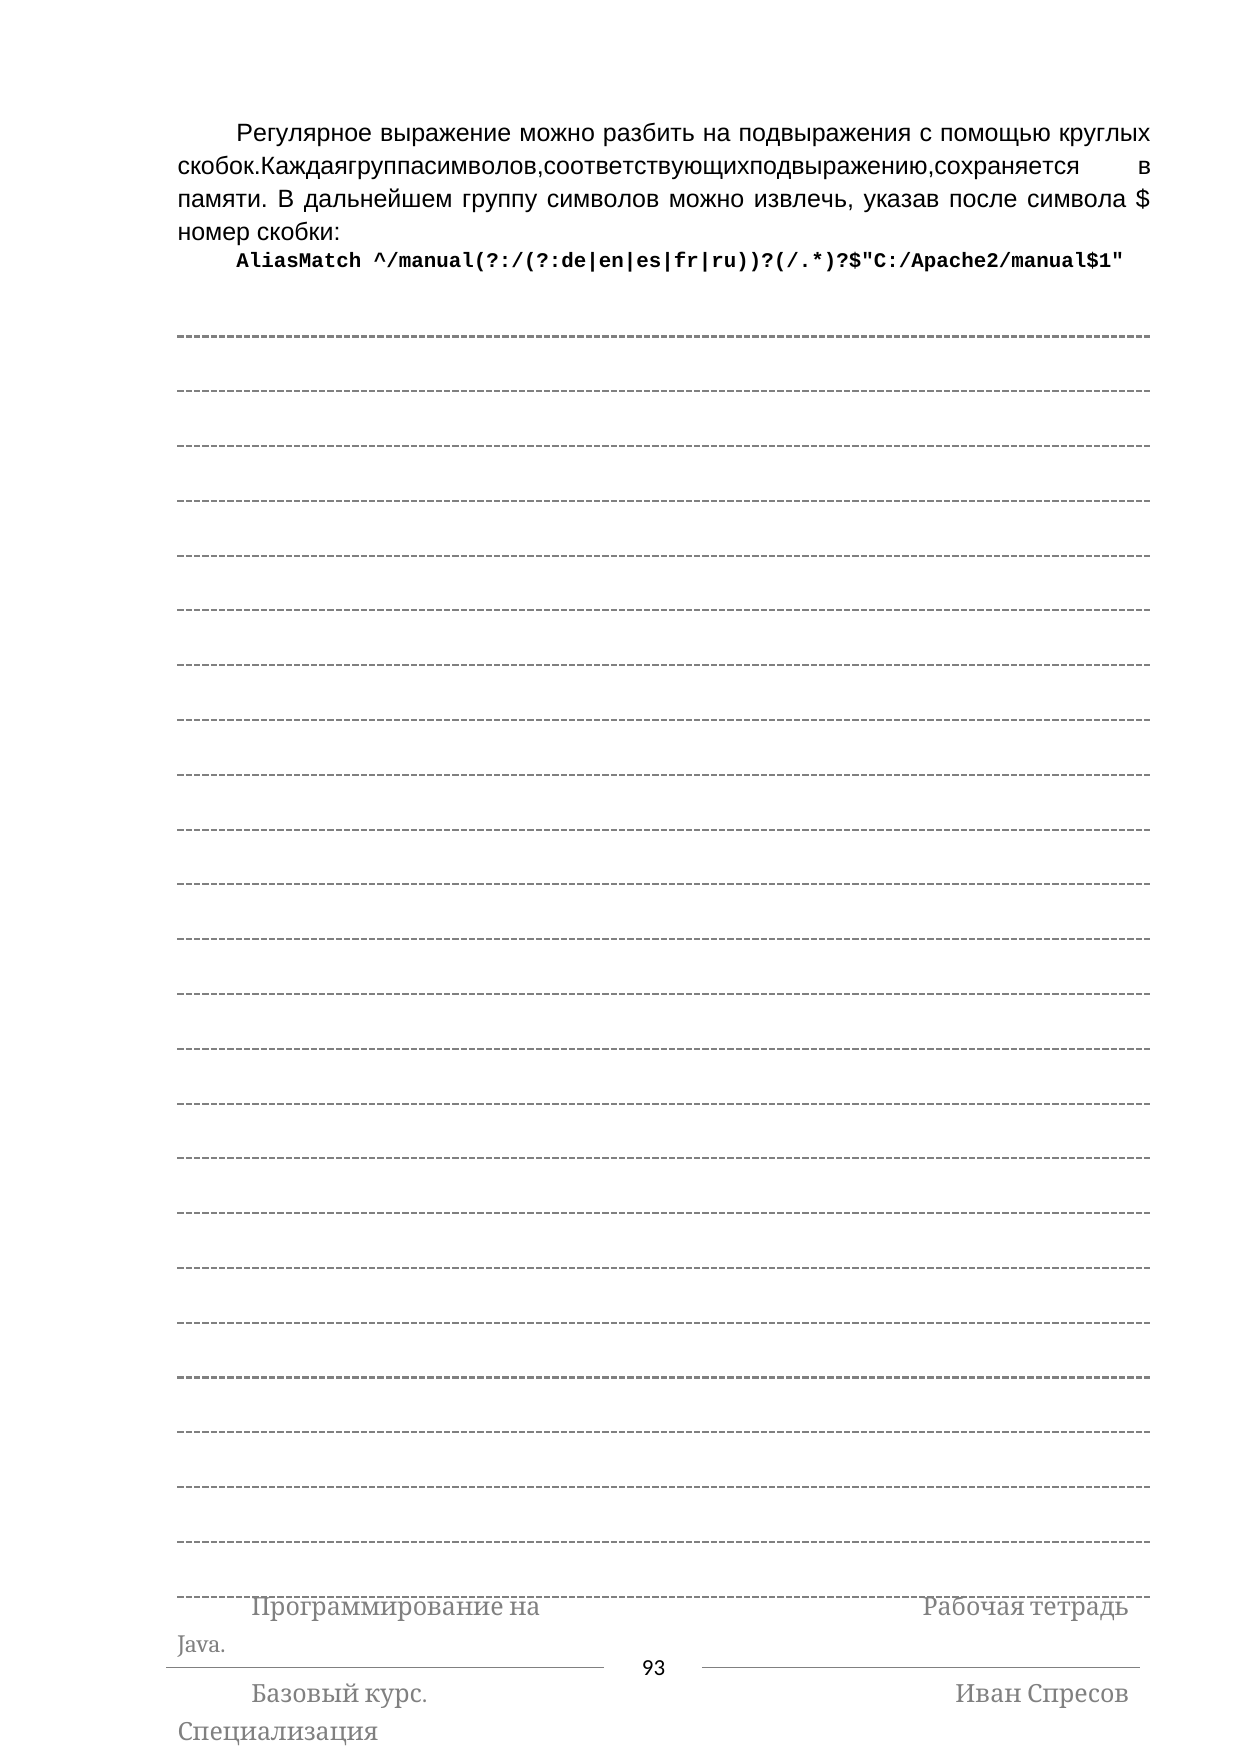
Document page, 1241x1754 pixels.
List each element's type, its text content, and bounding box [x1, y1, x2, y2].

table_cell [177, 609, 1152, 664]
table_cell [177, 664, 1152, 719]
table_cell [177, 1376, 1152, 1431]
table_cell [177, 938, 1152, 993]
table_cell [177, 1157, 1152, 1212]
table_cell [177, 883, 1152, 938]
table_cell [177, 555, 1152, 609]
table_cell [177, 1267, 1152, 1322]
table_cell [177, 445, 1152, 500]
table_cell [177, 1322, 1152, 1376]
table_cell [177, 993, 1152, 1048]
table_cell [177, 500, 1152, 554]
table_cell [177, 1431, 1152, 1486]
table_cell [177, 1212, 1152, 1267]
table_cell [177, 829, 1152, 883]
table_cell [177, 1103, 1152, 1157]
table_header [177, 335, 1152, 390]
table_cell [177, 1541, 1152, 1596]
table_cell [177, 1048, 1152, 1102]
table_cell [177, 390, 1152, 445]
table_cell [177, 719, 1152, 774]
text AliasMatch ^/manual(?:/(?:de|en|es|fr|ru))?(/.*)?$"C:/Apache2/manual$1" [177, 250, 1152, 274]
text Регулярное выражение можно разбить на подвыражения с помощью круглых скобок.Каждаягруппасимволов,соответствующихподвыражению,сохраняется в памяти. В дальнейшем группу символов можно извлечь, указав после символа $ номер скобки: [177, 118, 1152, 246]
table_cell [177, 1486, 1152, 1541]
table_cell [177, 774, 1152, 828]
